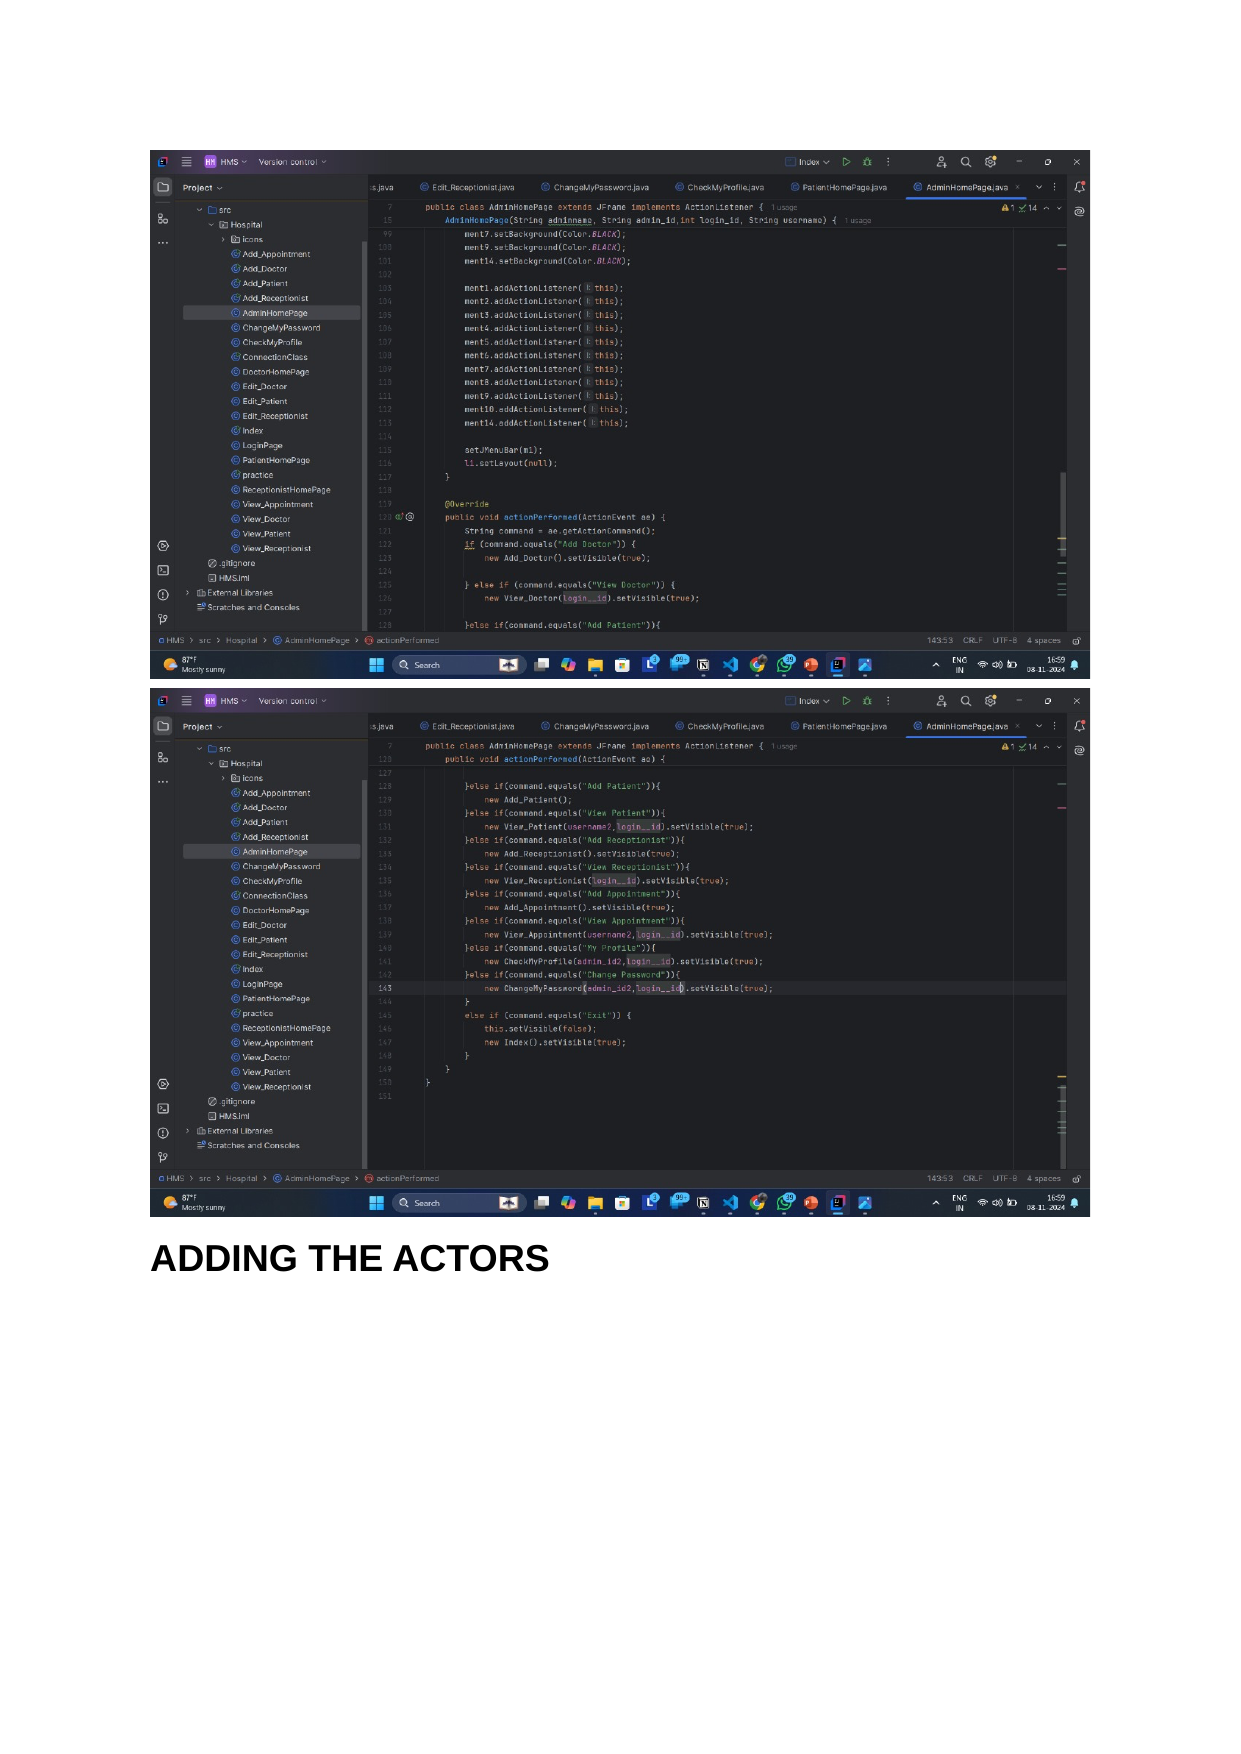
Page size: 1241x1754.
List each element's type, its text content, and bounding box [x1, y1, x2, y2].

text ADDING THE ACTORS [150, 1236, 1090, 1279]
picture [150, 688, 1091, 1217]
picture [150, 150, 1091, 679]
